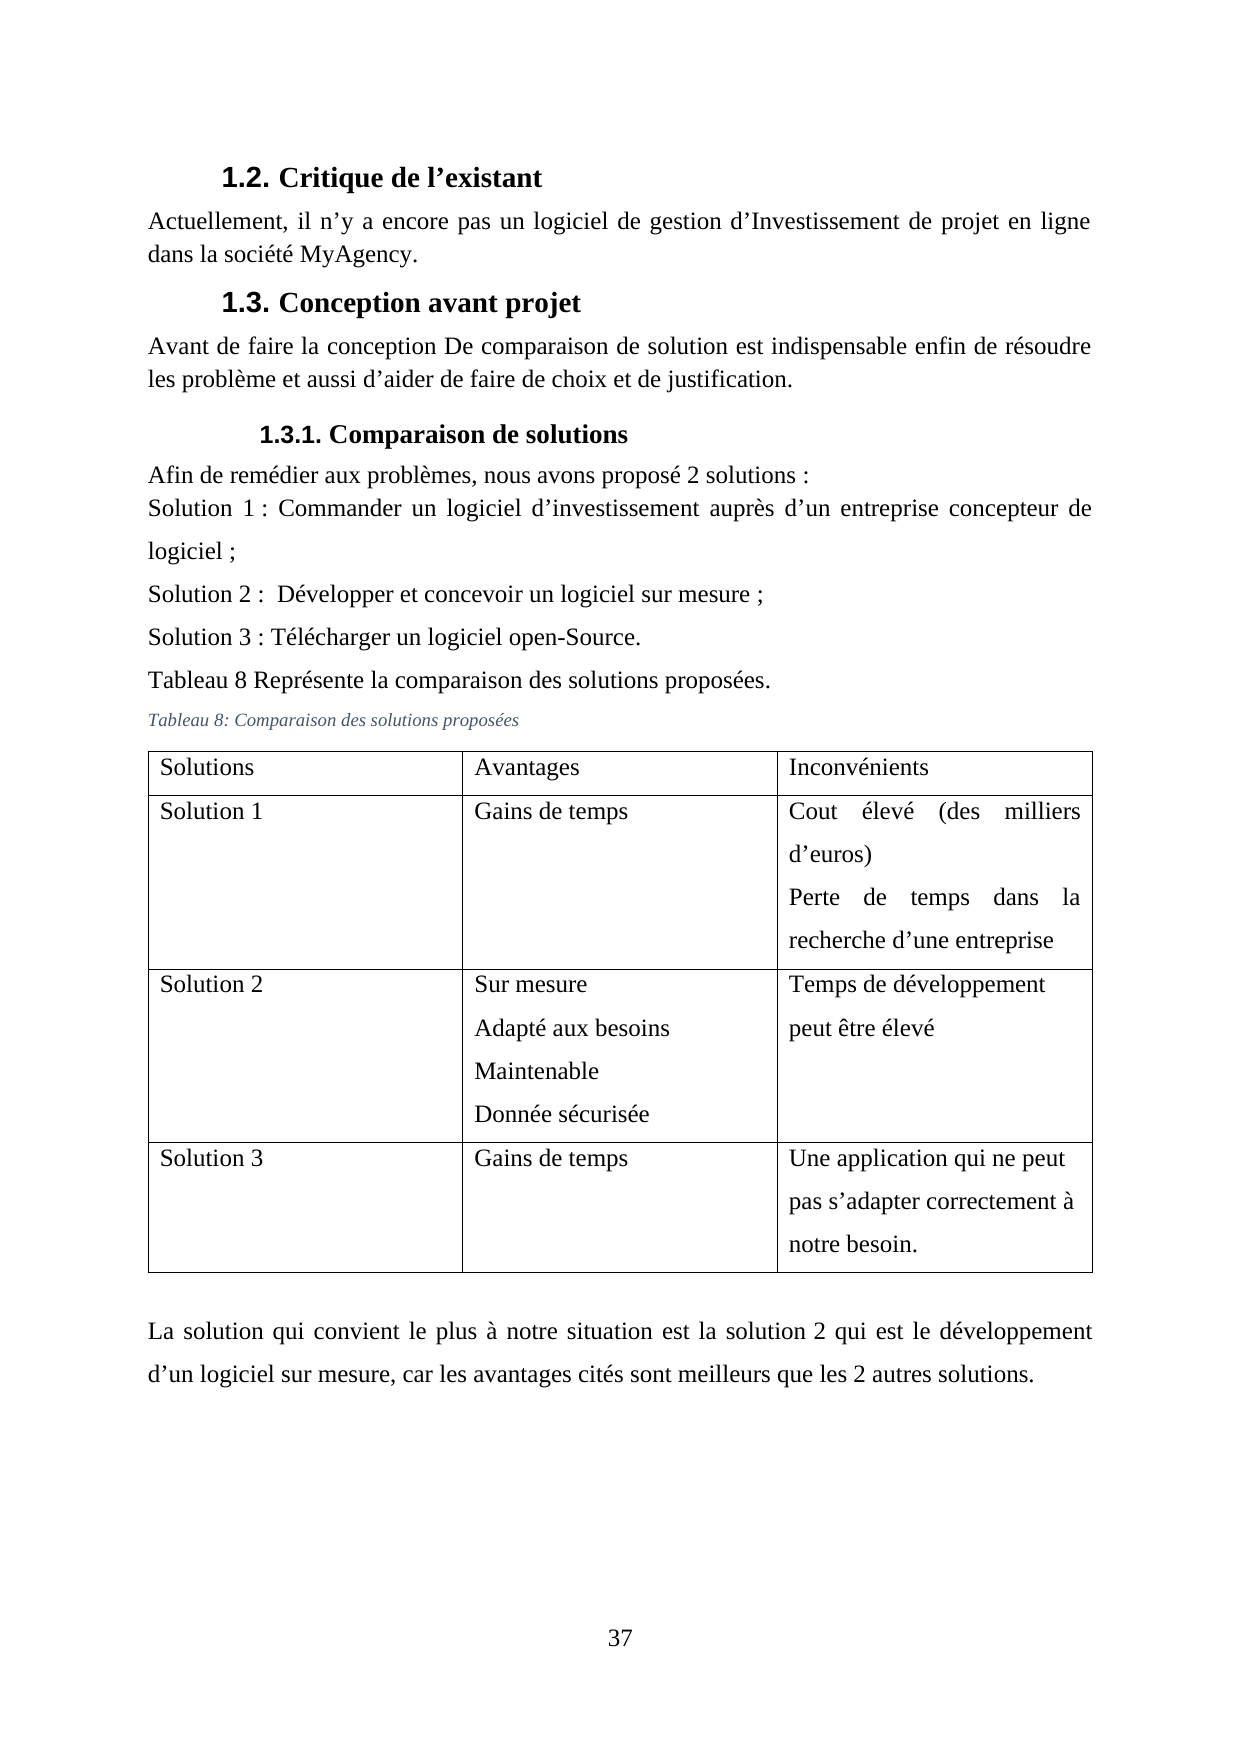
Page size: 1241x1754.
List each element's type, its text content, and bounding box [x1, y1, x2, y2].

text La solution qui convient le plus à notre situation est la solution 2 qui est le développement d’un logiciel sur mesure, car les avantages cités sont meilleurs que les 2 autres solutions. [148, 1316, 1092, 1388]
table_cell Gains de temps [463, 796, 777, 968]
text Critique de l’existant [221, 160, 1092, 194]
text Solution 3 : Télécharger un logiciel open-Source. [148, 622, 1092, 651]
table_cell Une application qui ne peut pas s’adapter correctement à notre besoin. [778, 1143, 1092, 1272]
table_cell Temps de développement peut être élevé [778, 970, 1092, 1142]
text Solution 2 : Développer et concevoir un logiciel sur mesure ; [148, 579, 1092, 608]
text Comparaison de solutions [221, 418, 1092, 449]
text Afin de remédier aux problèmes, nous avons proposé 2 solutions : [148, 460, 1092, 489]
table_cell Sur mesure Adapté aux besoins Maintenable Donnée sécurisée [463, 970, 777, 1142]
table_cell Cout élevé (des milliers d’euros) Perte de temps dans la recherche d’une entreprise [778, 796, 1092, 968]
table_cell Gains de temps [463, 1143, 777, 1272]
text Conception avant projet [221, 285, 1092, 318]
table_header Avantages [463, 752, 777, 795]
table_cell Solution 3 [149, 1143, 462, 1272]
text Tableau 8 Représente la comparaison des solutions proposées. [148, 665, 1092, 694]
text Solution 1 : Commander un logiciel d’investissement auprès d’un entreprise concepteur de logiciel ; [148, 493, 1092, 565]
text Tableau 8: Comparaison des solutions proposées [148, 708, 1092, 730]
table_cell Solution 2 [149, 970, 462, 1142]
table_cell Solution 1 [149, 796, 462, 968]
table_header Inconvénients [778, 752, 1092, 795]
table_header Solutions [149, 752, 462, 795]
text Actuellement, il n’y a encore pas un logiciel de gestion d’Investissement de projet en ligne dans la société MyAgency. [148, 206, 1092, 268]
text Avant de faire la conception De comparaison de solution est indispensable enfin de résoudre les problème et aussi d’aider de faire de choix et de justification. [148, 331, 1092, 393]
